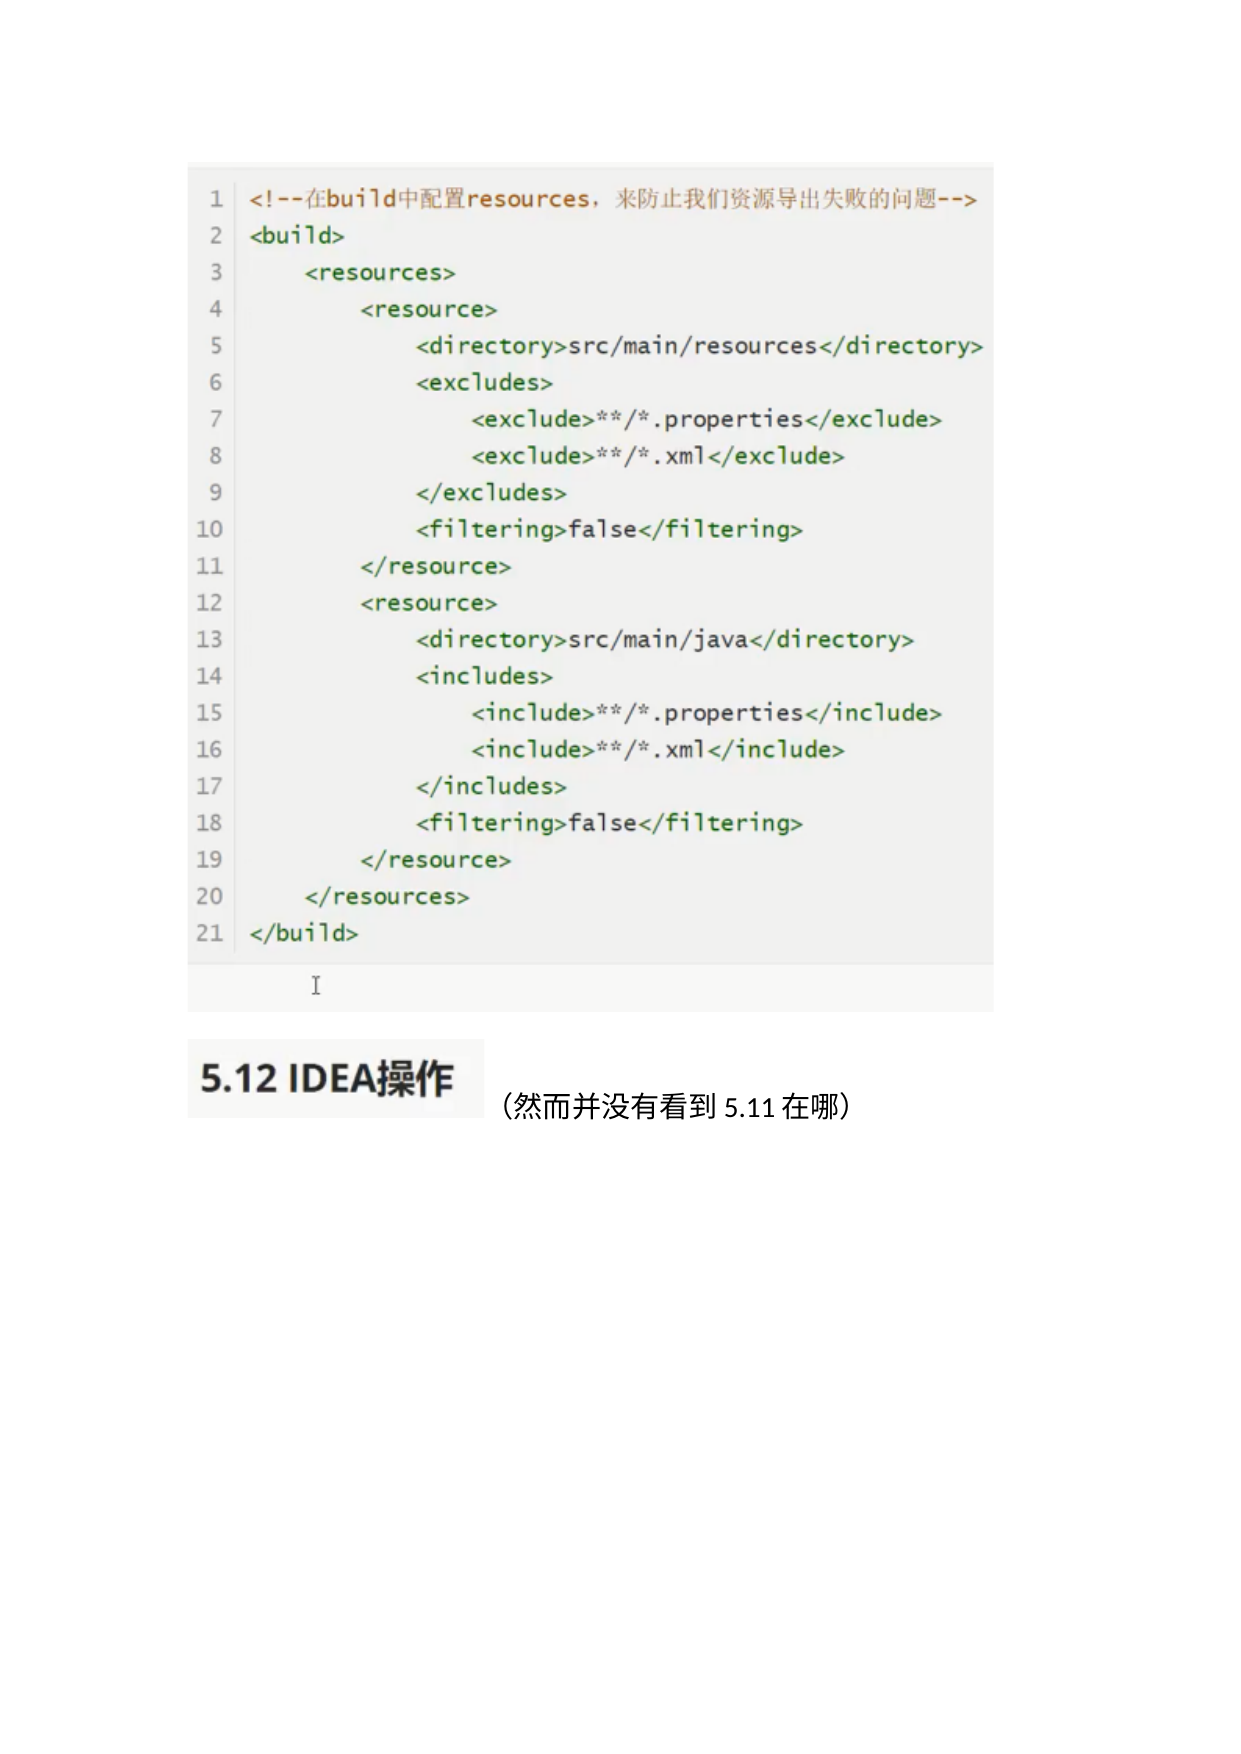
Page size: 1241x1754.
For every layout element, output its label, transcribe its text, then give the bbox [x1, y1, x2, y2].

picture [187, 1039, 485, 1118]
picture [187, 162, 994, 1012]
